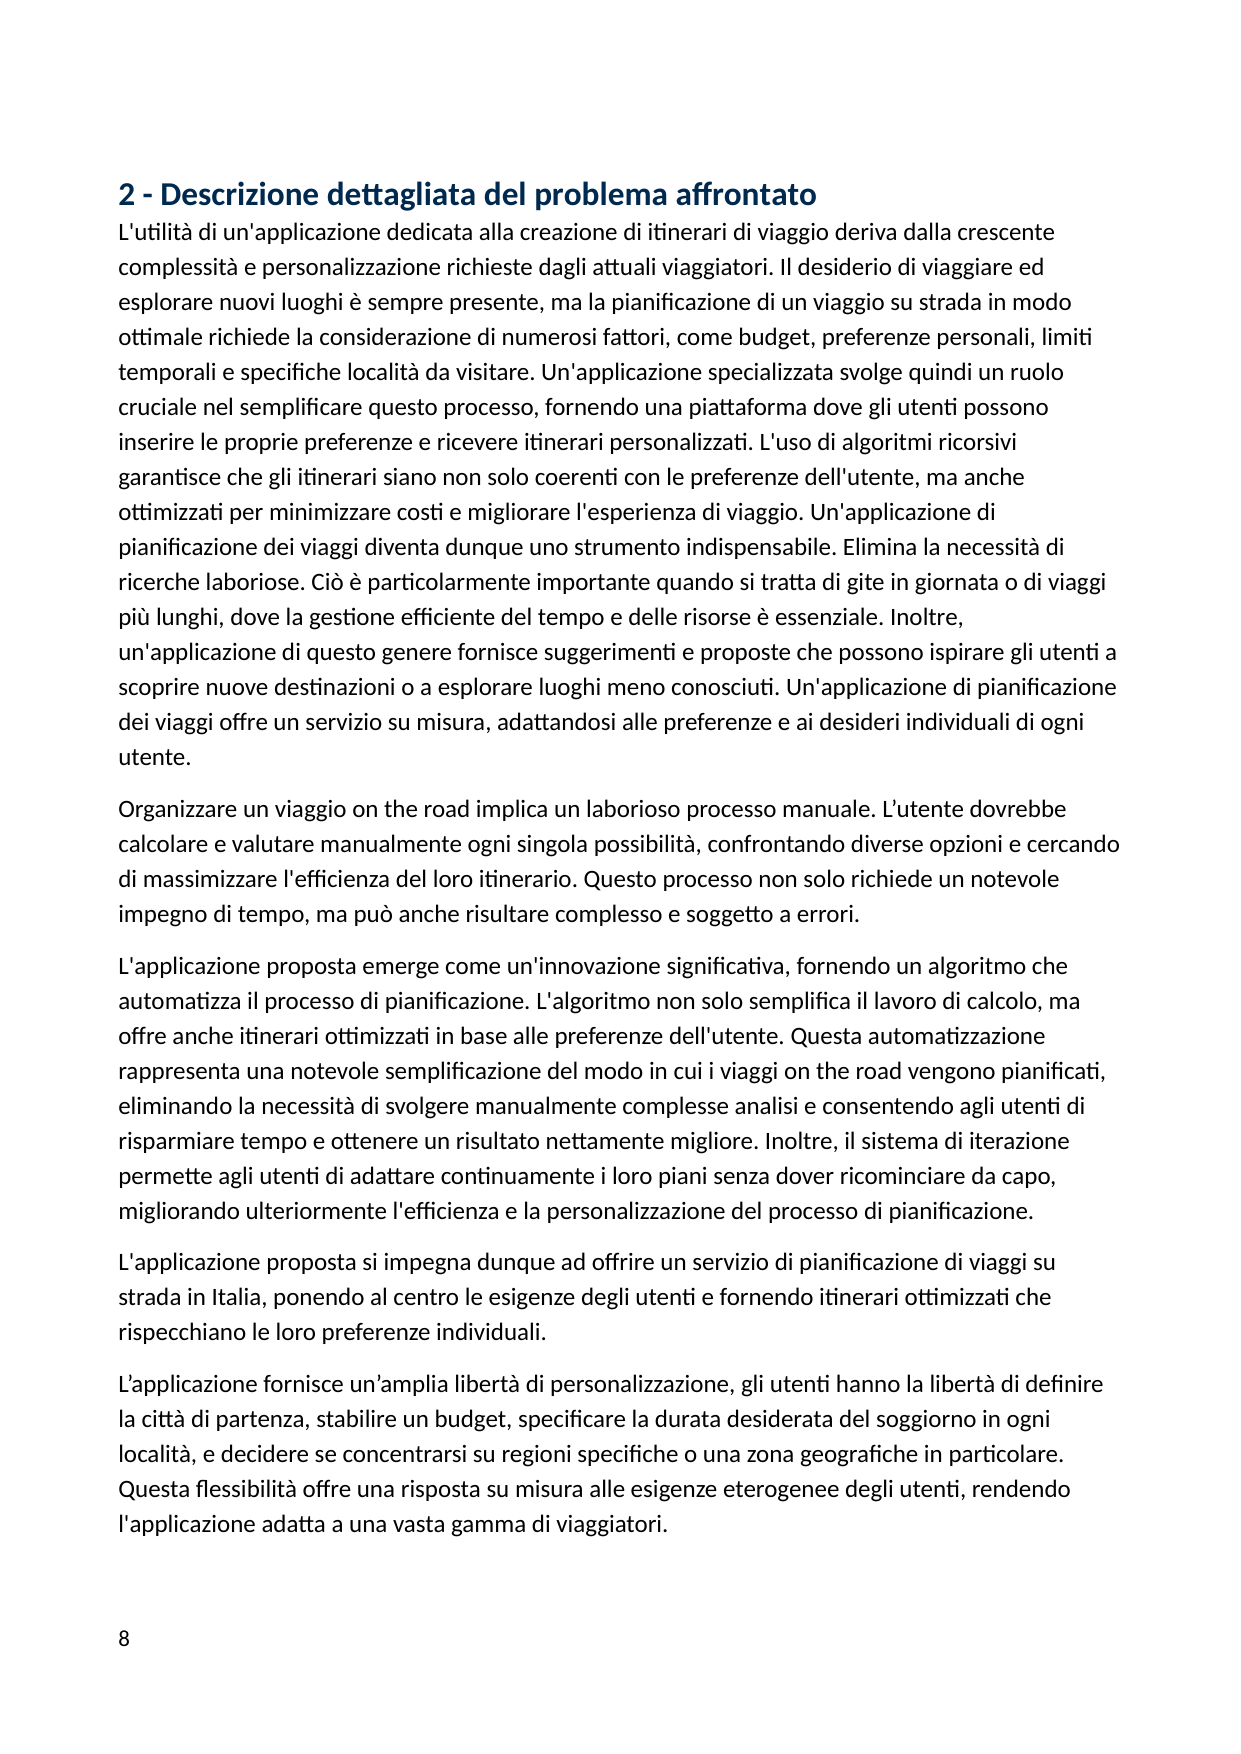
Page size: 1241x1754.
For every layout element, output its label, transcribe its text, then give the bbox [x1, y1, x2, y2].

text L’applicazione fornisce un’amplia libertà di personalizzazione, gli utenti hanno la libertà di definire la città di partenza, stabilire un budget, specificare la durata desiderata del soggiorno in ogni località, e decidere se concentrarsi su regioni specifiche o una zona geografiche in particolare. Questa flessibilità offre una risposta su misura alle esigenze eterogenee degli utenti, rendendo l'applicazione adatta a una vasta gamma di viaggiatori. [118, 1368, 1122, 1539]
text Organizzare un viaggio on the road implica un laborioso processo manuale. L’utente dovrebbe calcolare e valutare manualmente ogni singola possibilità, confrontando diverse opzioni e cercando di massimizzare l'efficienza del loro itinerario. Questo processo non solo richiede un notevole impegno di tempo, ma può anche risultare complesso e soggetto a errori. [118, 793, 1122, 929]
text L'applicazione proposta si impegna dunque ad offrire un servizio di pianificazione di viaggi su strada in Italia, ponendo al centro le esigenze degli utenti e fornendo itinerari ottimizzati che rispecchiano le loro preferenze individuali. [118, 1247, 1122, 1347]
text L'utilità di un'applicazione dedicata alla creazione di itinerari di viaggio deriva dalla crescente complessità e personalizzazione richieste dagli attuali viaggiatori. Il desiderio di viaggiare ed esplorare nuovi luoghi è sempre presente, ma la pianificazione di un viaggio su strada in modo ottimale richiede la considerazione di numerosi fattori, come budget, preferenze personali, limiti temporali e specifiche località da visitare. Un'applicazione specializzata svolge quindi un ruolo cruciale nel semplificare questo processo, fornendo una piattaforma dove gli utenti possono inserire le proprie preferenze e ricevere itinerari personalizzati. L'uso di algoritmi ricorsivi garantisce che gli itinerari siano non solo coerenti con le preferenze dell'utente, ma anche ottimizzati per minimizzare costi e migliorare l'esperienza di viaggio. Un'applicazione di pianificazione dei viaggi diventa dunque uno strumento indispensabile. Elimina la necessità di ricerche laboriose. Ciò è particolarmente importante quando si tratta di gite in giornata o di viaggi più lunghi, dove la gestione efficiente del tempo e delle risorse è essenziale. Inoltre, un'applicazione di questo genere fornisce suggerimenti e proposte che possono ispirare gli utenti a scoprire nuove destinazioni o a esplorare luoghi meno conosciuti. Un'applicazione di pianificazione dei viaggi offre un servizio su misura, adattandosi alle preferenze e ai desideri individuali di ogni utente. [118, 217, 1122, 772]
subtitle 2 - Descrizione dettagliata del problema affrontato [118, 173, 1122, 213]
text L'applicazione proposta emerge come un'innovazione significativa, fornendo un algoritmo che automatizza il processo di pianificazione. L'algoritmo non solo semplifica il lavoro di calcolo, ma offre anche itinerari ottimizzati in base alle preferenze dell'utente. Questa automatizzazione rappresenta una notevole semplificazione del modo in cui i viaggi on the road vengono pianificati, eliminando la necessità di svolgere manualmente complesse analisi e consentendo agli utenti di risparmiare tempo e ottenere un risultato nettamente migliore. Inoltre, il sistema di iterazione permette agli utenti di adattare continuamente i loro piani senza dover ricominciare da capo, migliorando ulteriormente l'efficienza e la personalizzazione del processo di pianificazione. [118, 950, 1122, 1225]
